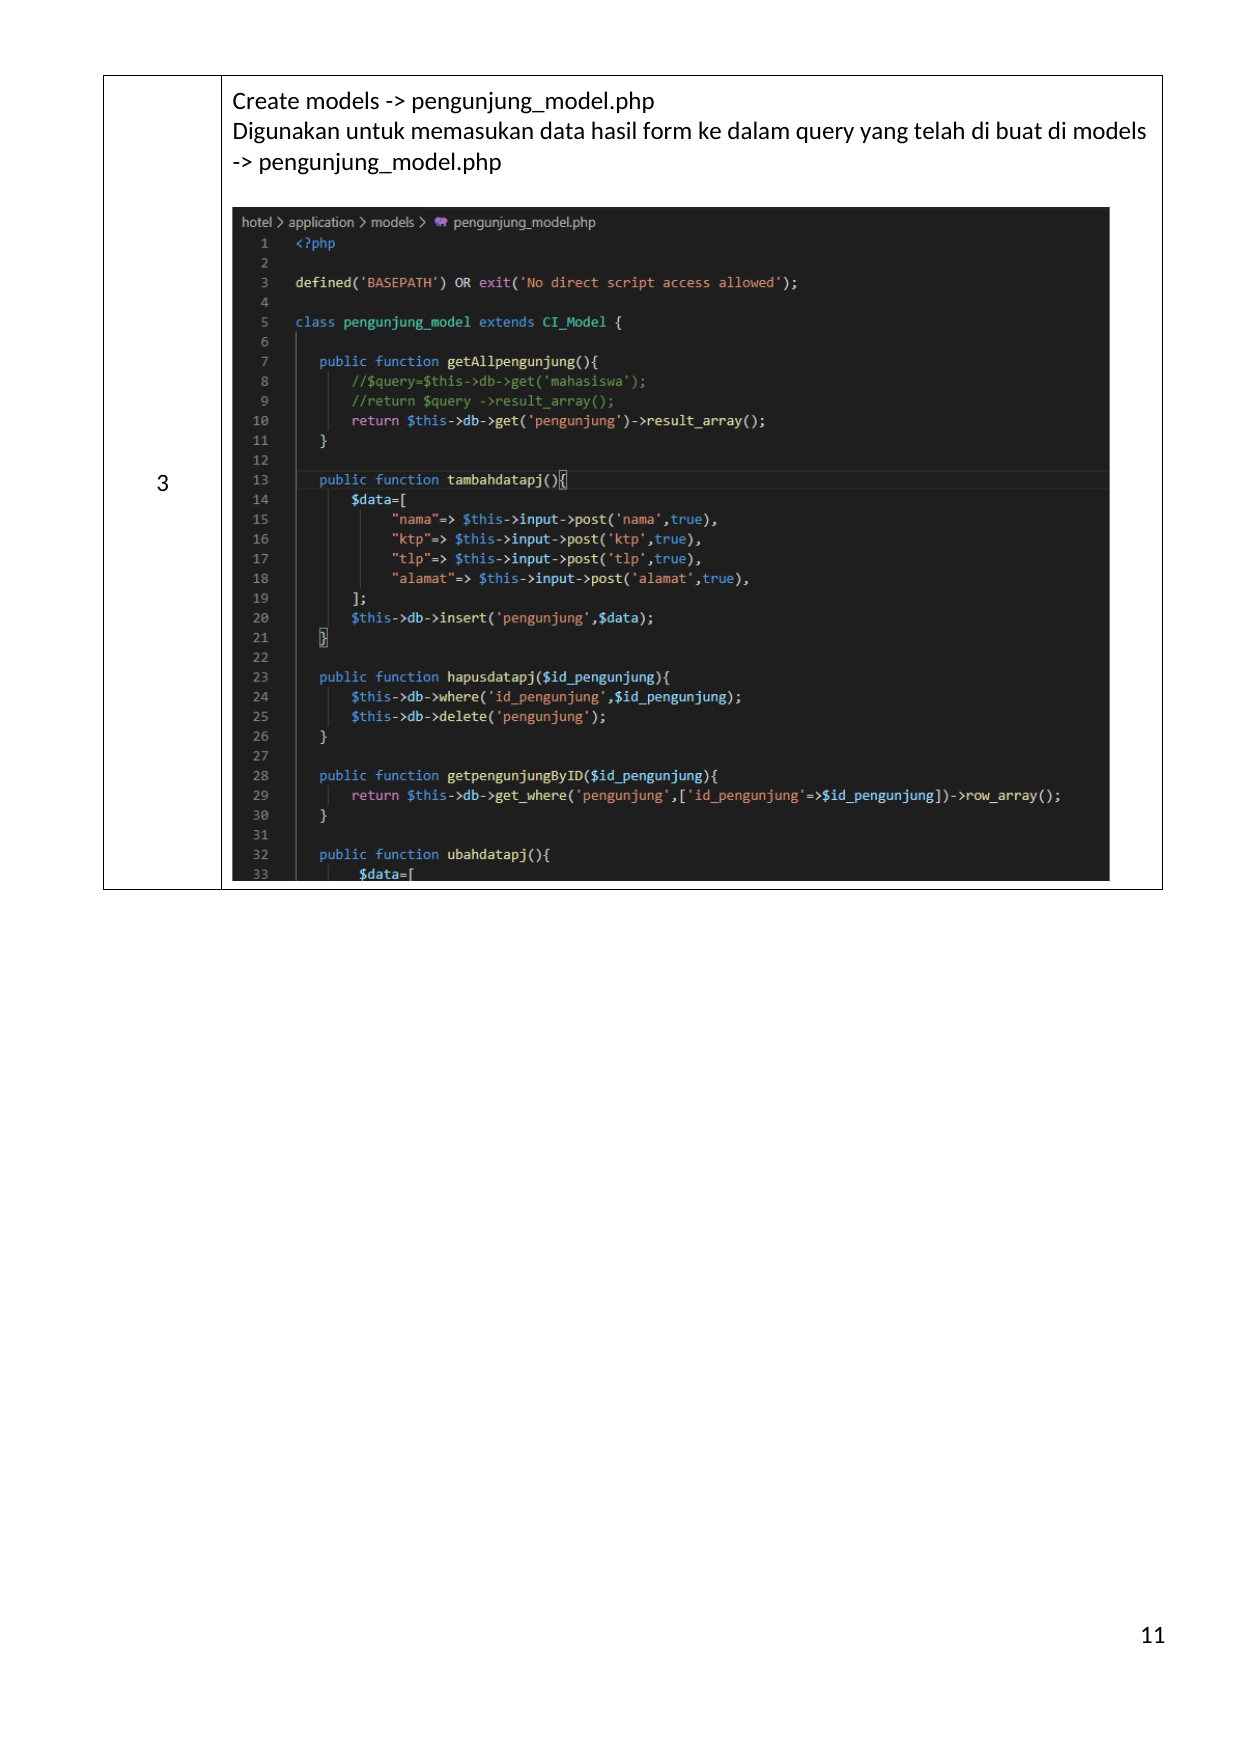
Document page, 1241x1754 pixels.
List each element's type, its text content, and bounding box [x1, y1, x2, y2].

picture [232, 207, 1110, 881]
table_header 3 [104, 76, 221, 889]
table_header Create models -> pengunjung_model.php Digunakan untuk memasukan data hasil form ke dalam query yang telah di buat di models -> pengunjung_model.php [222, 76, 1162, 889]
